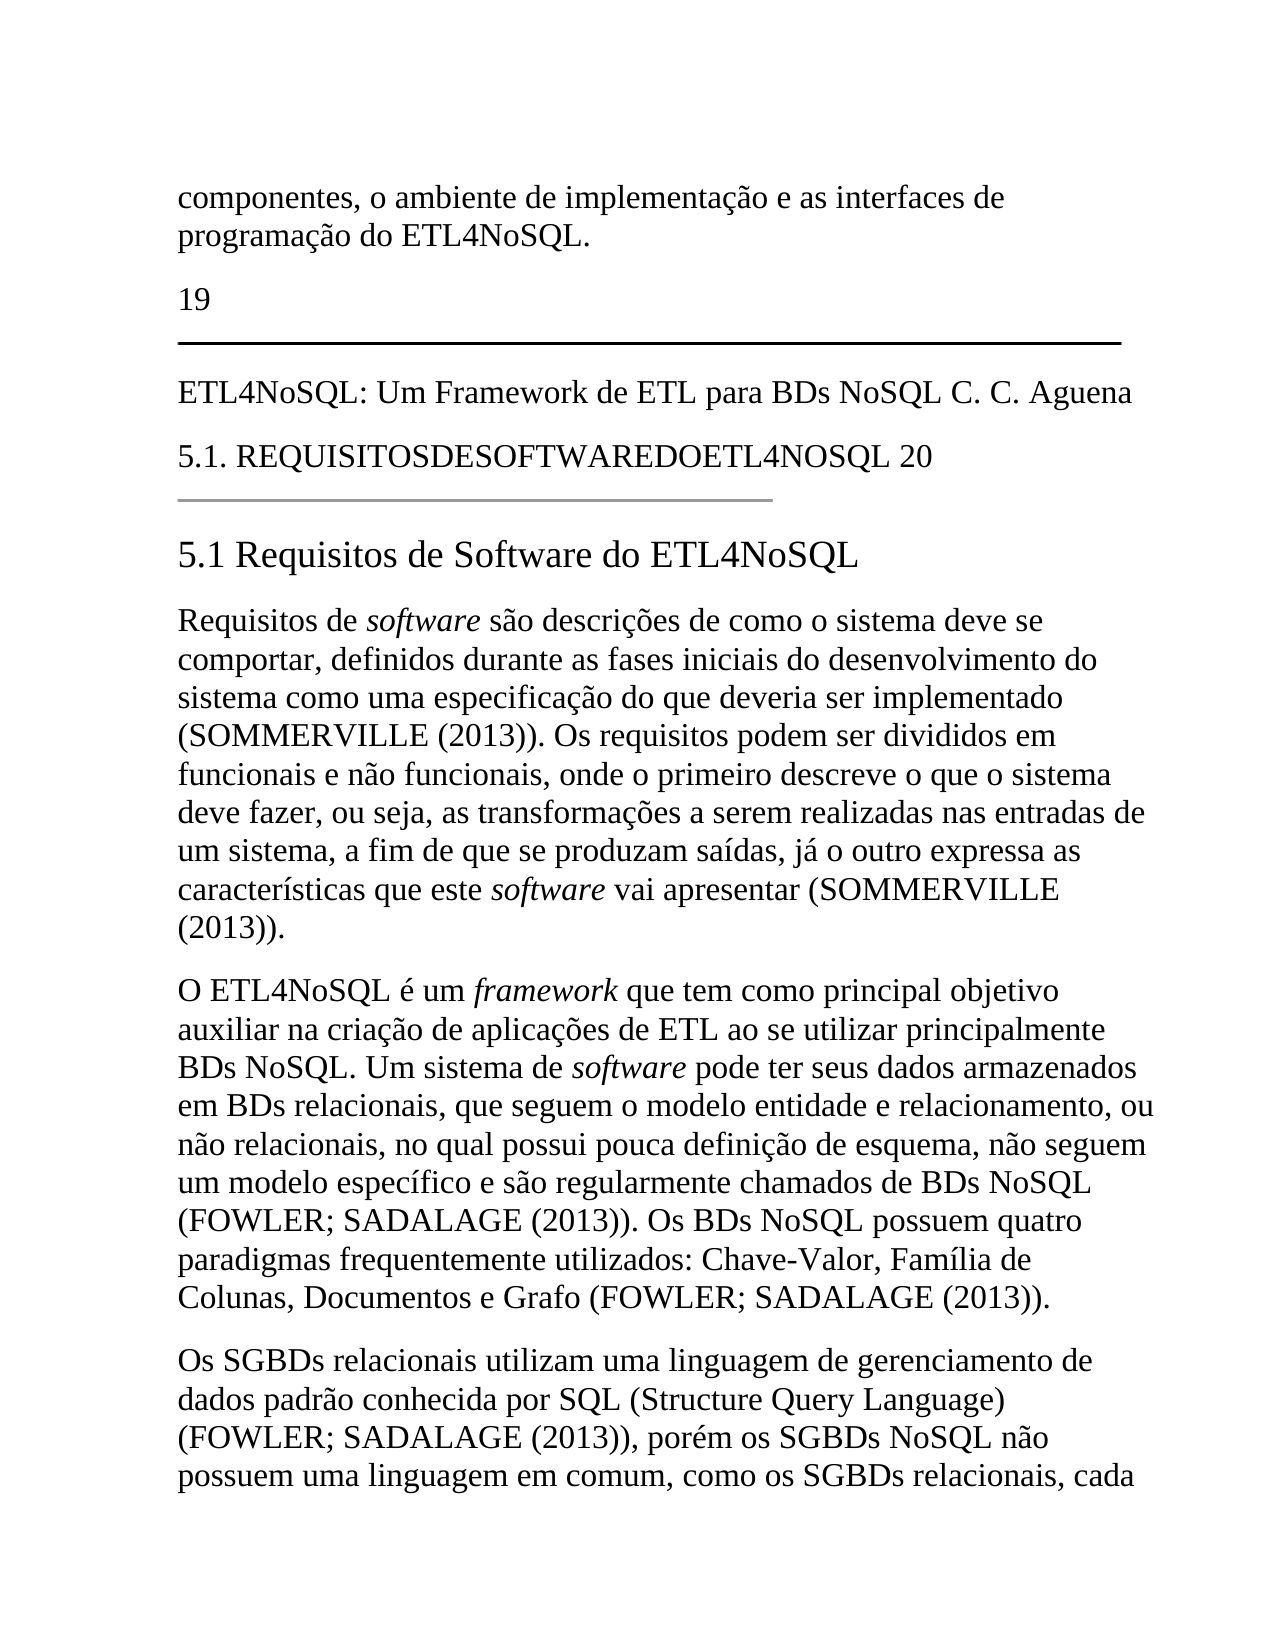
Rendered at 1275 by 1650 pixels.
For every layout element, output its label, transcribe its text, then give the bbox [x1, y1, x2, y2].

text 5.1 Requisitos de Software do ETL4NoSQL [177, 530, 1157, 576]
text 19 [177, 279, 1157, 317]
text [177, 177, 1157, 254]
text 5.1. REQUISITOSDESOFTWAREDOETL4NOSQL 20 [177, 436, 1157, 474]
text O ETL4NoSQL é um framework que tem como principal objetivo auxiliar na criação de aplicações de ETL ao se utilizar principalmente BDs NoSQL. Um sistema de software pode ter seus dados armazenados em BDs relacionais, que seguem o modelo entidade e relacionamento, ou não relacionais, no qual possui pouca definição de esquema, não seguem um modelo específico e são regularmente chamados de BDs NoSQL (FOWLER; SADALAGE (2013)). Os BDs NoSQL possuem quatro paradigmas frequentemente utilizados: Chave-Valor, Família de Colunas, Documentos e Grafo (FOWLER; SADALAGE (2013)). [177, 971, 1157, 1316]
text ETL4NoSQL: Um Framework de ETL para BDs NoSQL C. C. Aguena [177, 373, 1157, 411]
text Requisitos de software são descrições de como o sistema deve se comportar, definidos durante as fases iniciais do desenvolvimento do sistema como uma especificação do que deveria ser implementado (SOMMERVILLE (2013)). Os requisitos podem ser divididos em funcionais e não funcionais, onde o primeiro descreve o que o sistema deve fazer, ou seja, as transformações a serem realizadas nas entradas de um sistema, a fim de que se produzam saídas, já o outro expressa as características que este software vai apresentar (SOMMERVILLE (2013)). [177, 601, 1157, 946]
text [177, 1341, 1157, 1494]
